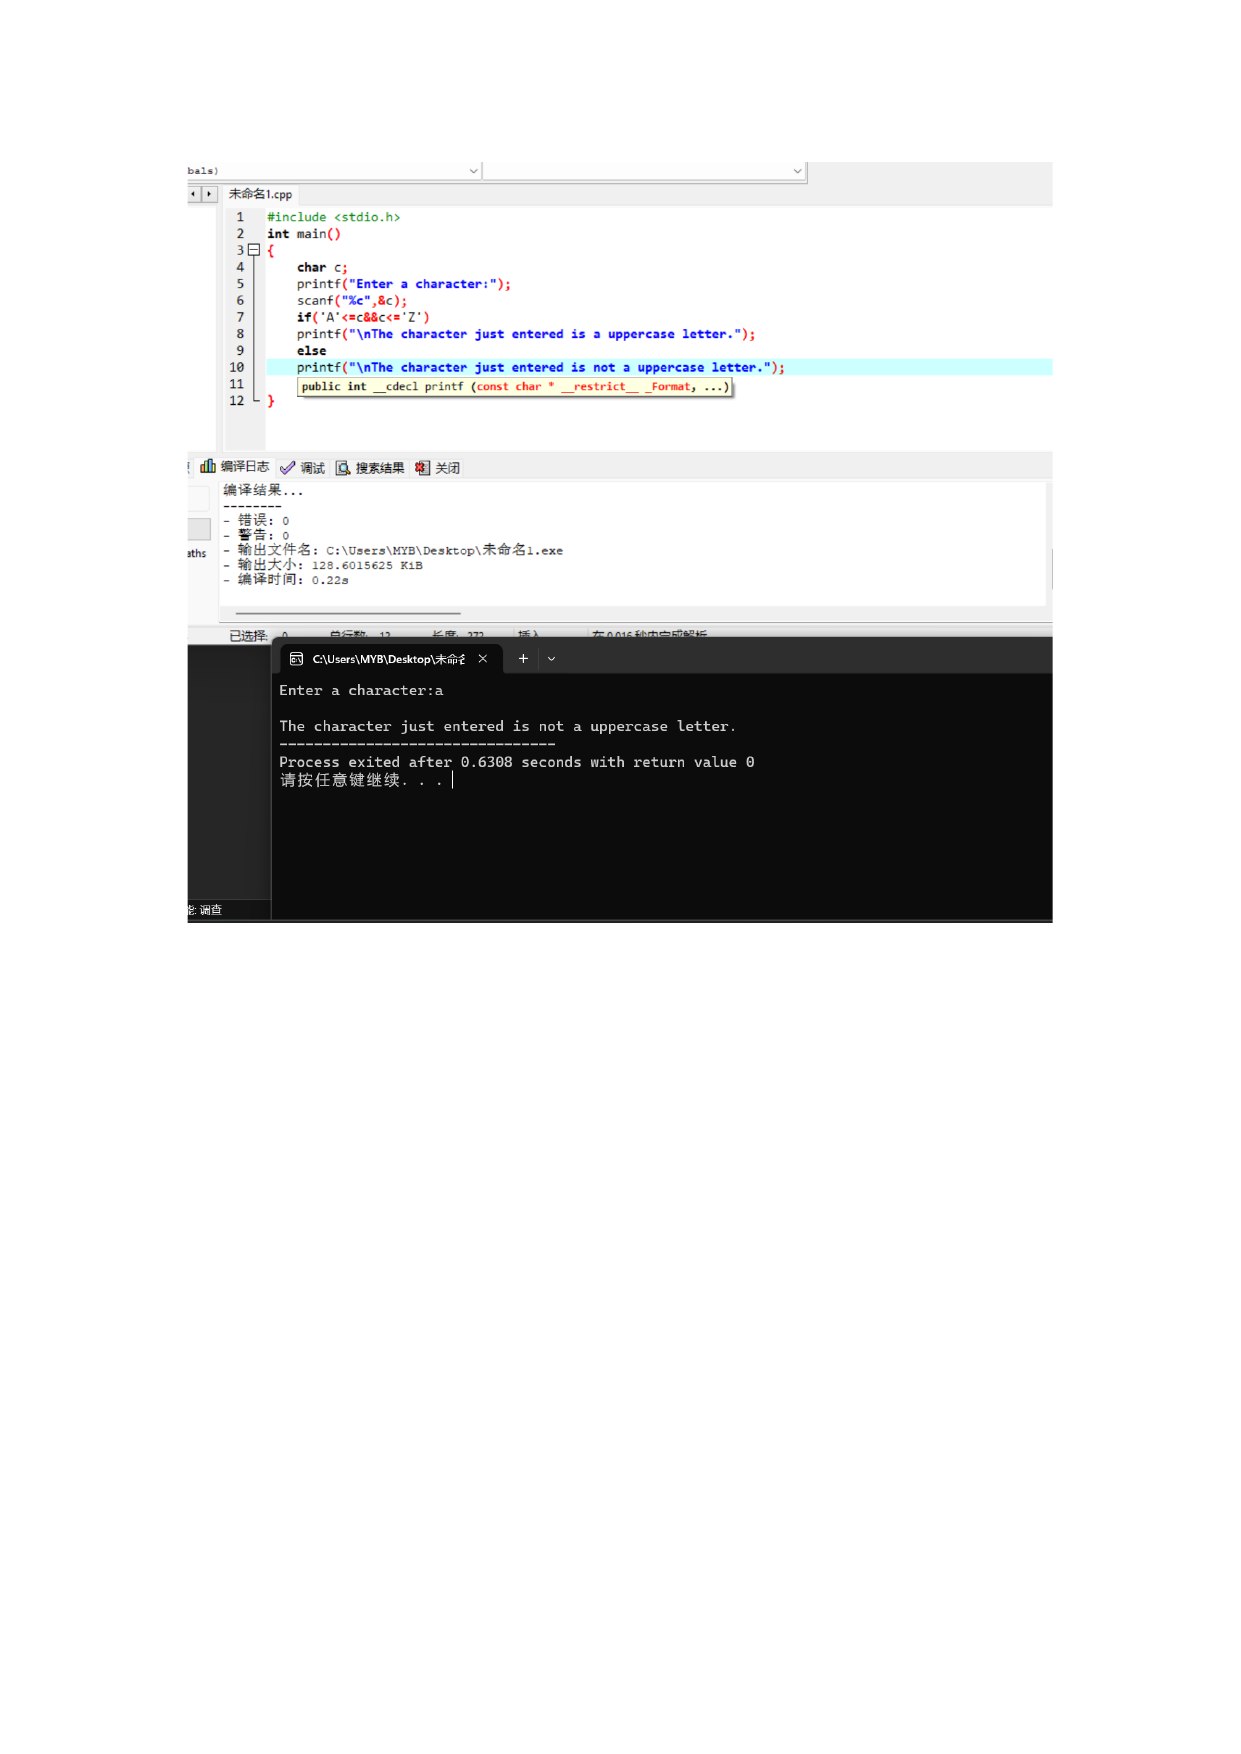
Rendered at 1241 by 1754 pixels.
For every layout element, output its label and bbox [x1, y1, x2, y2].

picture [187, 162, 1053, 923]
